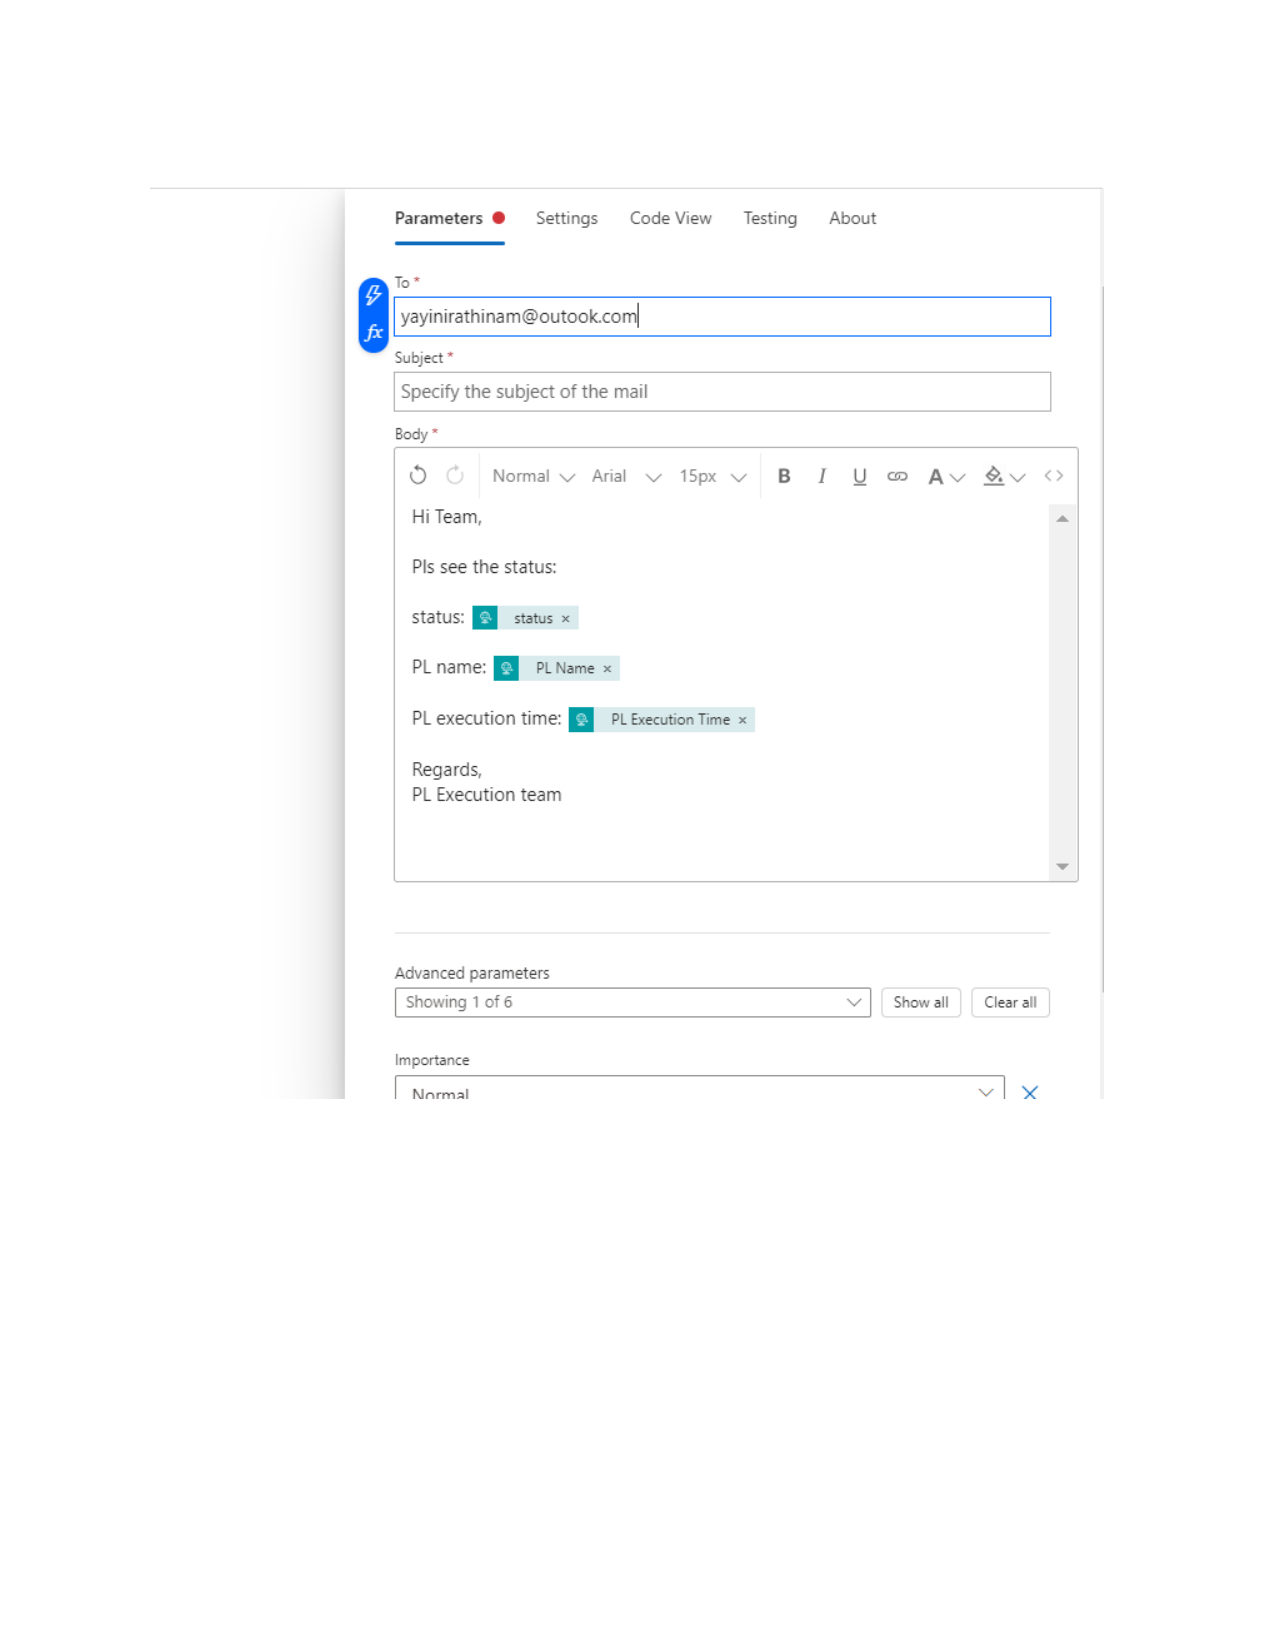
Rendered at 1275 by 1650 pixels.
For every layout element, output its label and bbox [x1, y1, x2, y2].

picture [150, 150, 1104, 1099]
